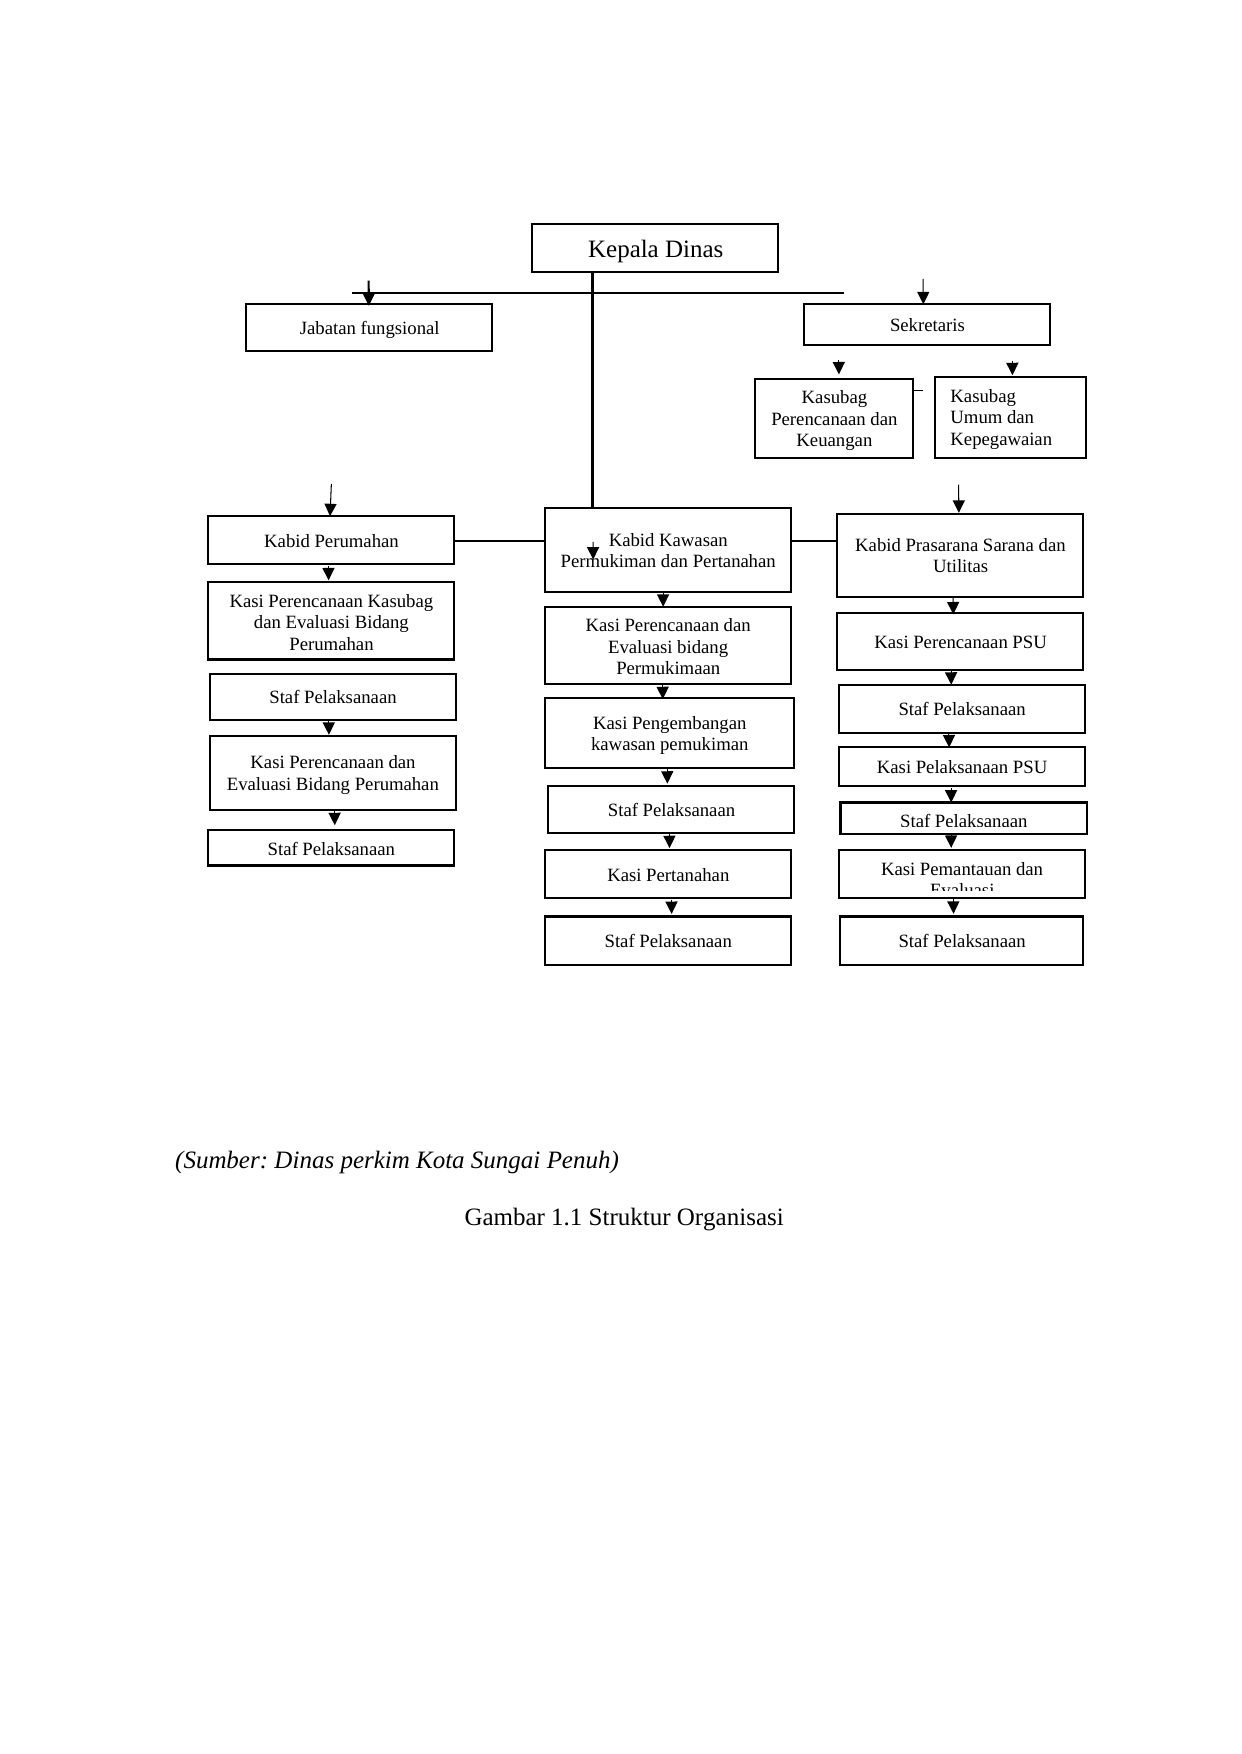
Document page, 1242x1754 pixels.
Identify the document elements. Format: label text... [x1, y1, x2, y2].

text Gambar 1.1 Struktur Organisasi [175, 1202, 1073, 1231]
text (Sumber: Dinas perkim Kota Sungai Penuh) [175, 1145, 1073, 1174]
